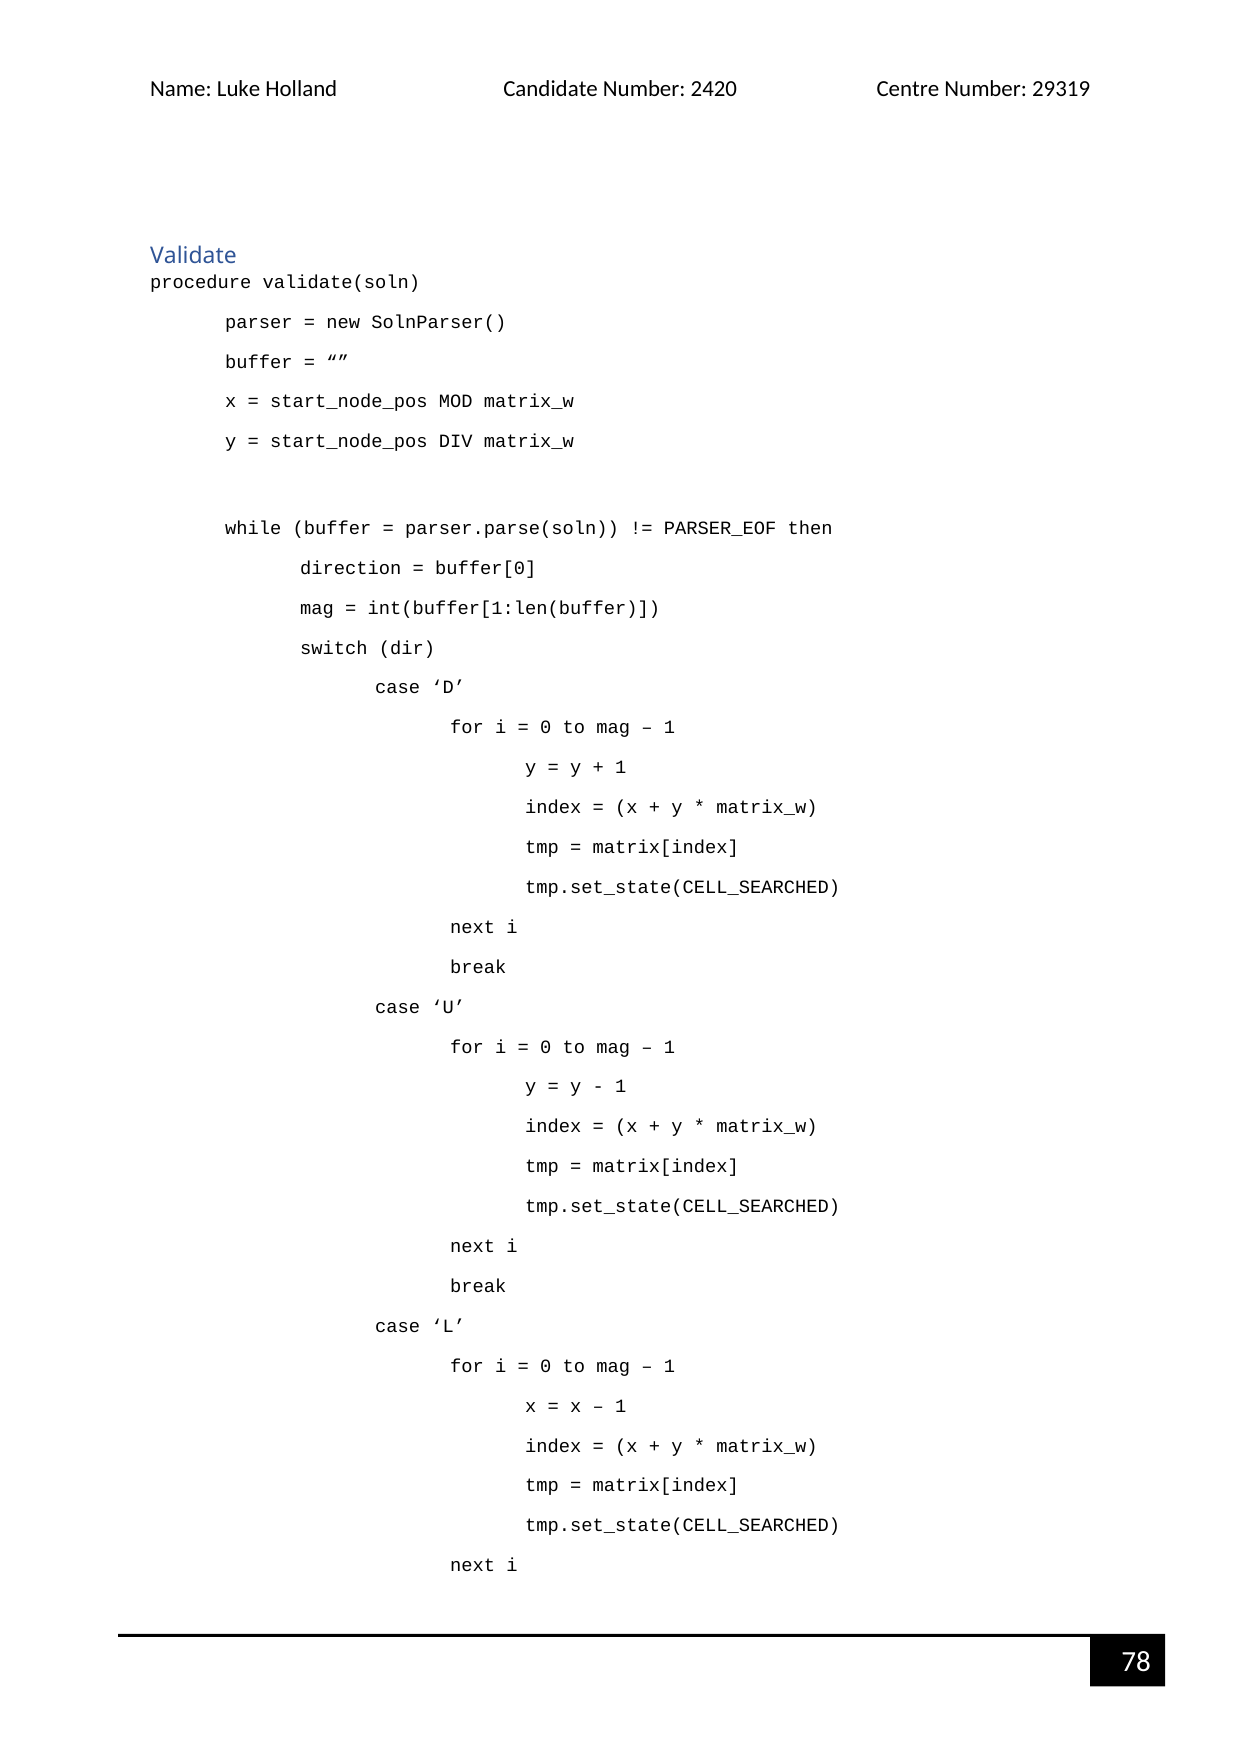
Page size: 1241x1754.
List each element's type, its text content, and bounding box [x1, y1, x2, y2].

text for i = 0 to mag – 1 [150, 1037, 1090, 1059]
text buffer = “” [150, 352, 1090, 374]
text switch (dir) [150, 638, 1090, 660]
text tmp = matrix[index] [150, 838, 1090, 859]
text procedure validate(soln) [150, 273, 1090, 294]
text break [150, 1277, 1090, 1298]
text index = (x + y * matrix_w) [150, 798, 1090, 819]
text x = x – 1 [150, 1396, 1090, 1418]
text y = y + 1 [150, 758, 1090, 779]
text parser = new SolnParser() [150, 312, 1090, 334]
text index = (x + y * matrix_w) [150, 1117, 1090, 1138]
text for i = 0 to mag – 1 [150, 1357, 1090, 1378]
text tmp.set_state(CELL_SEARCHED) [150, 1516, 1090, 1537]
text index = (x + y * matrix_w) [150, 1436, 1090, 1458]
text mag = int(buffer[1:len(buffer)]) [150, 598, 1090, 620]
text next i [150, 1237, 1090, 1258]
text tmp.set_state(CELL_SEARCHED) [150, 878, 1090, 899]
text x = start_node_pos MOD matrix_w [150, 392, 1090, 413]
text break [150, 958, 1090, 979]
text direction = buffer[0] [150, 559, 1090, 580]
text case ‘U’ [150, 997, 1090, 1019]
text tmp = matrix[index] [150, 1476, 1090, 1497]
text for i = 0 to mag – 1 [150, 718, 1090, 739]
text case ‘D’ [150, 678, 1090, 699]
text next i [150, 918, 1090, 939]
text tmp.set_state(CELL_SEARCHED) [150, 1197, 1090, 1218]
text tmp = matrix[index] [150, 1157, 1090, 1178]
text y = y - 1 [150, 1077, 1090, 1098]
text y = start_node_pos DIV matrix_w [150, 432, 1090, 453]
subtitle Validate [150, 239, 1090, 270]
text case ‘L’ [150, 1317, 1090, 1338]
text next i [150, 1556, 1090, 1577]
text while (buffer = parser.parse(soln)) != PARSER_EOF then [150, 519, 1090, 540]
